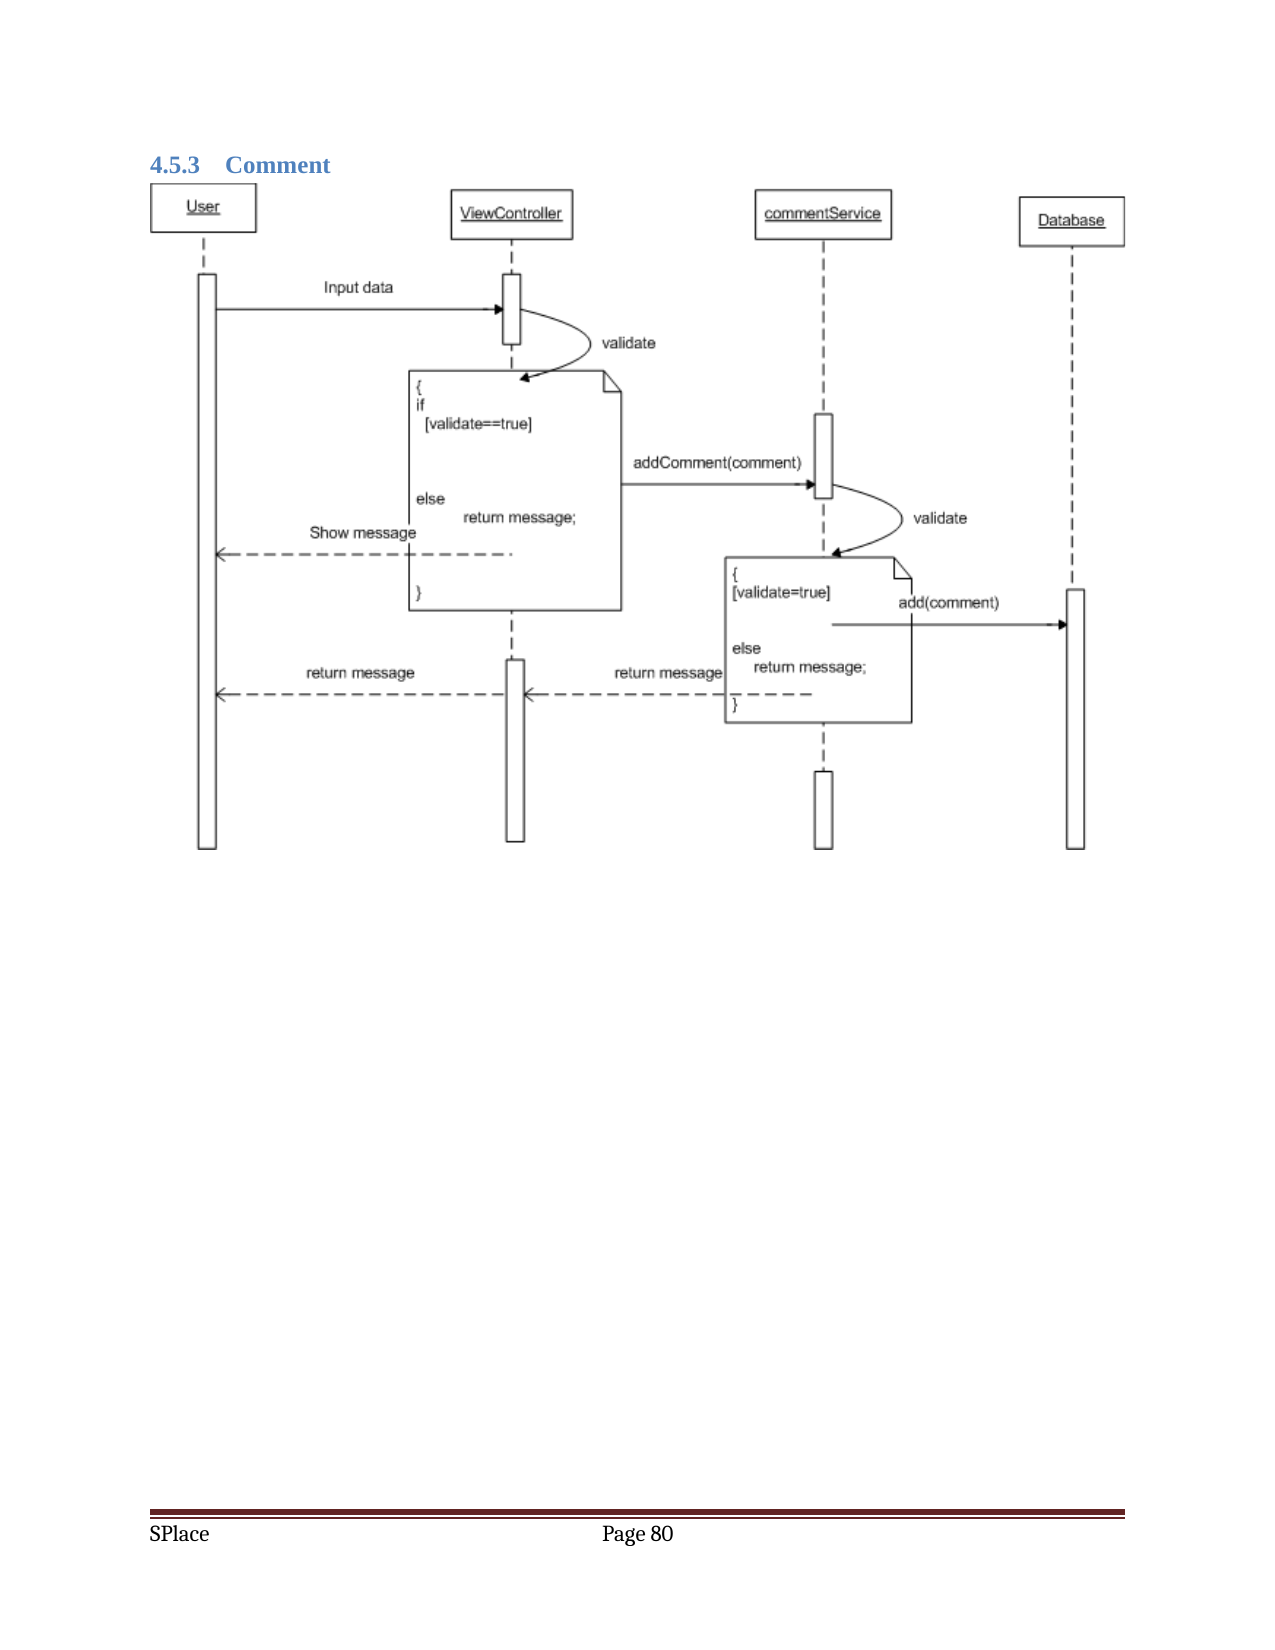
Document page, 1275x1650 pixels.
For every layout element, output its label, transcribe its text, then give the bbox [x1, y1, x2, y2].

picture [150, 183, 1125, 850]
subtitle Comment [150, 150, 1125, 179]
